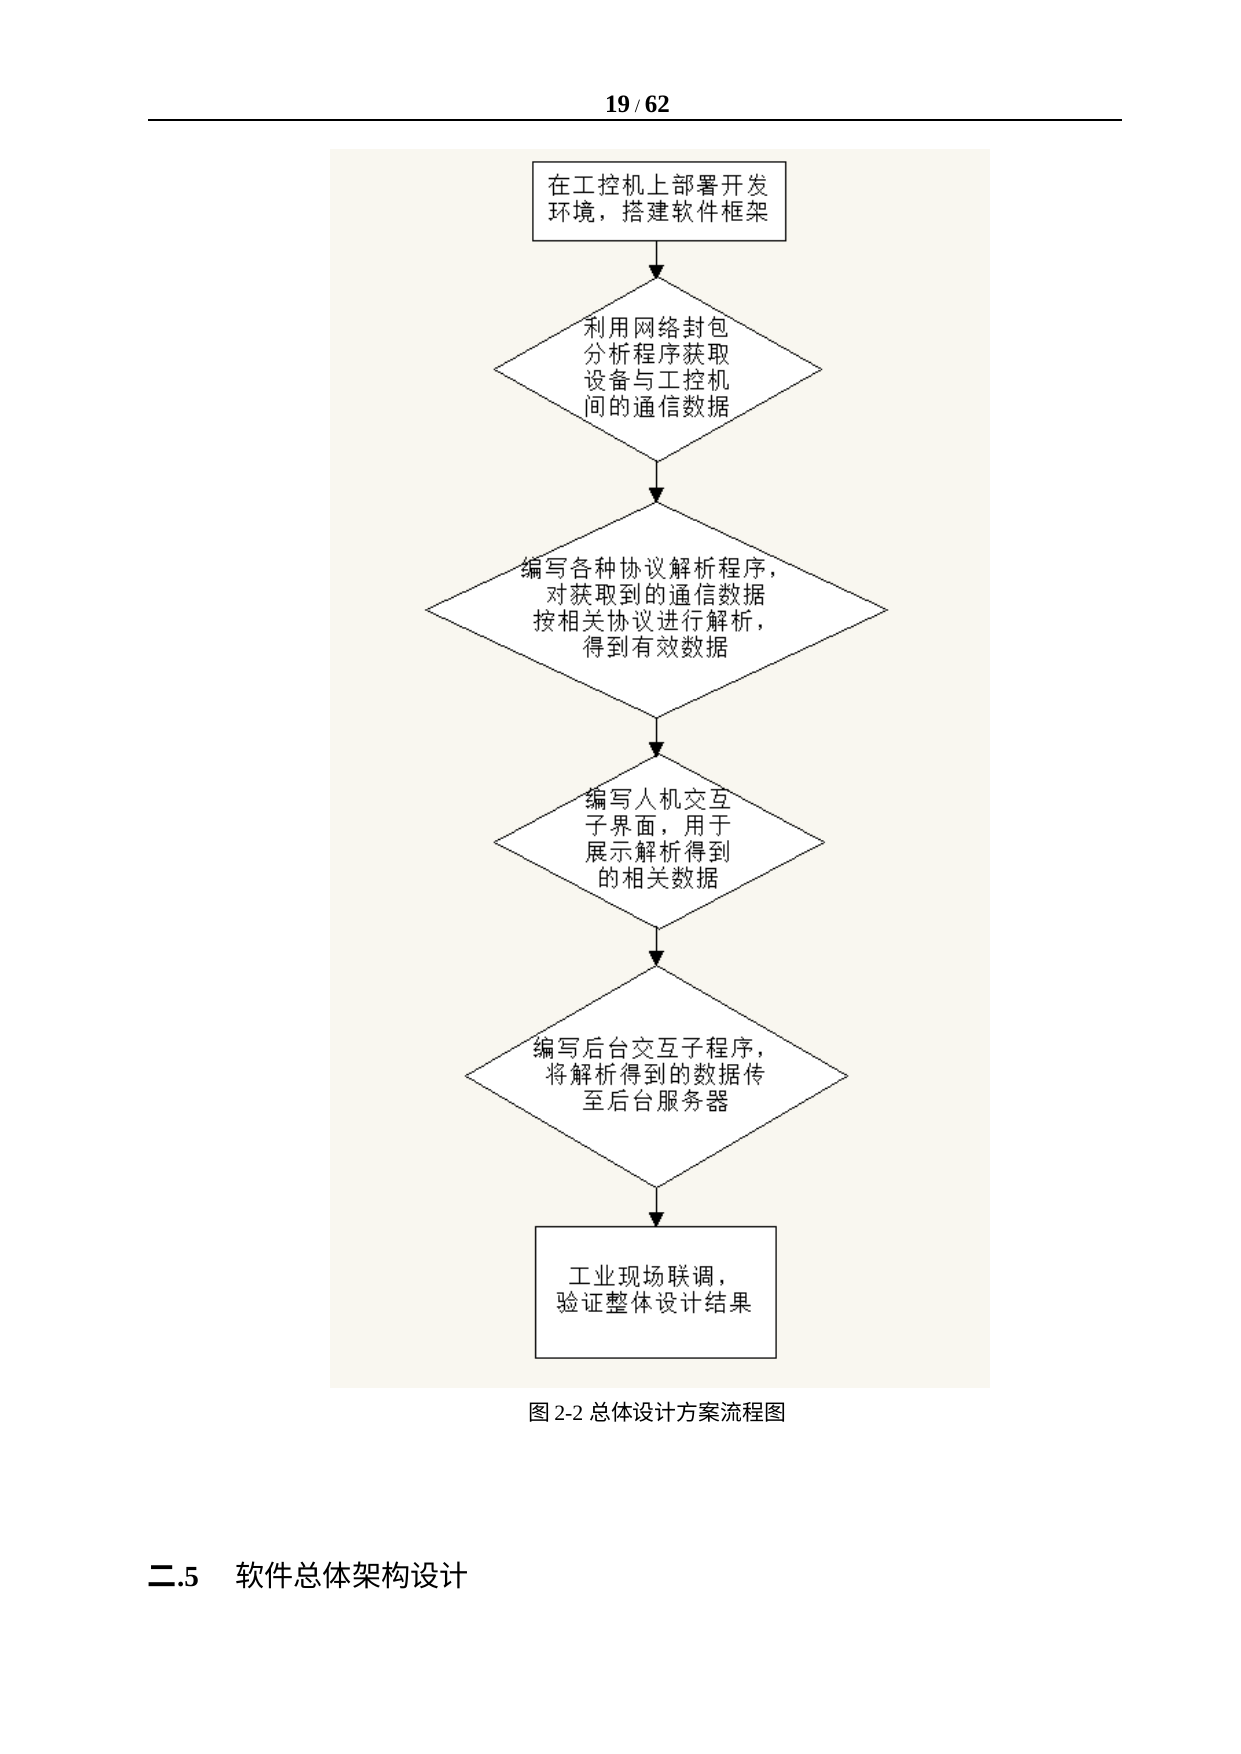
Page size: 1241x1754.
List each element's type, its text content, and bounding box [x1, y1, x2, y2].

picture [330, 149, 990, 1388]
text 图2-2 总体设计方案流程图 [148, 1394, 1122, 1426]
subtitle 软件总体架构设计 [148, 1552, 1122, 1594]
